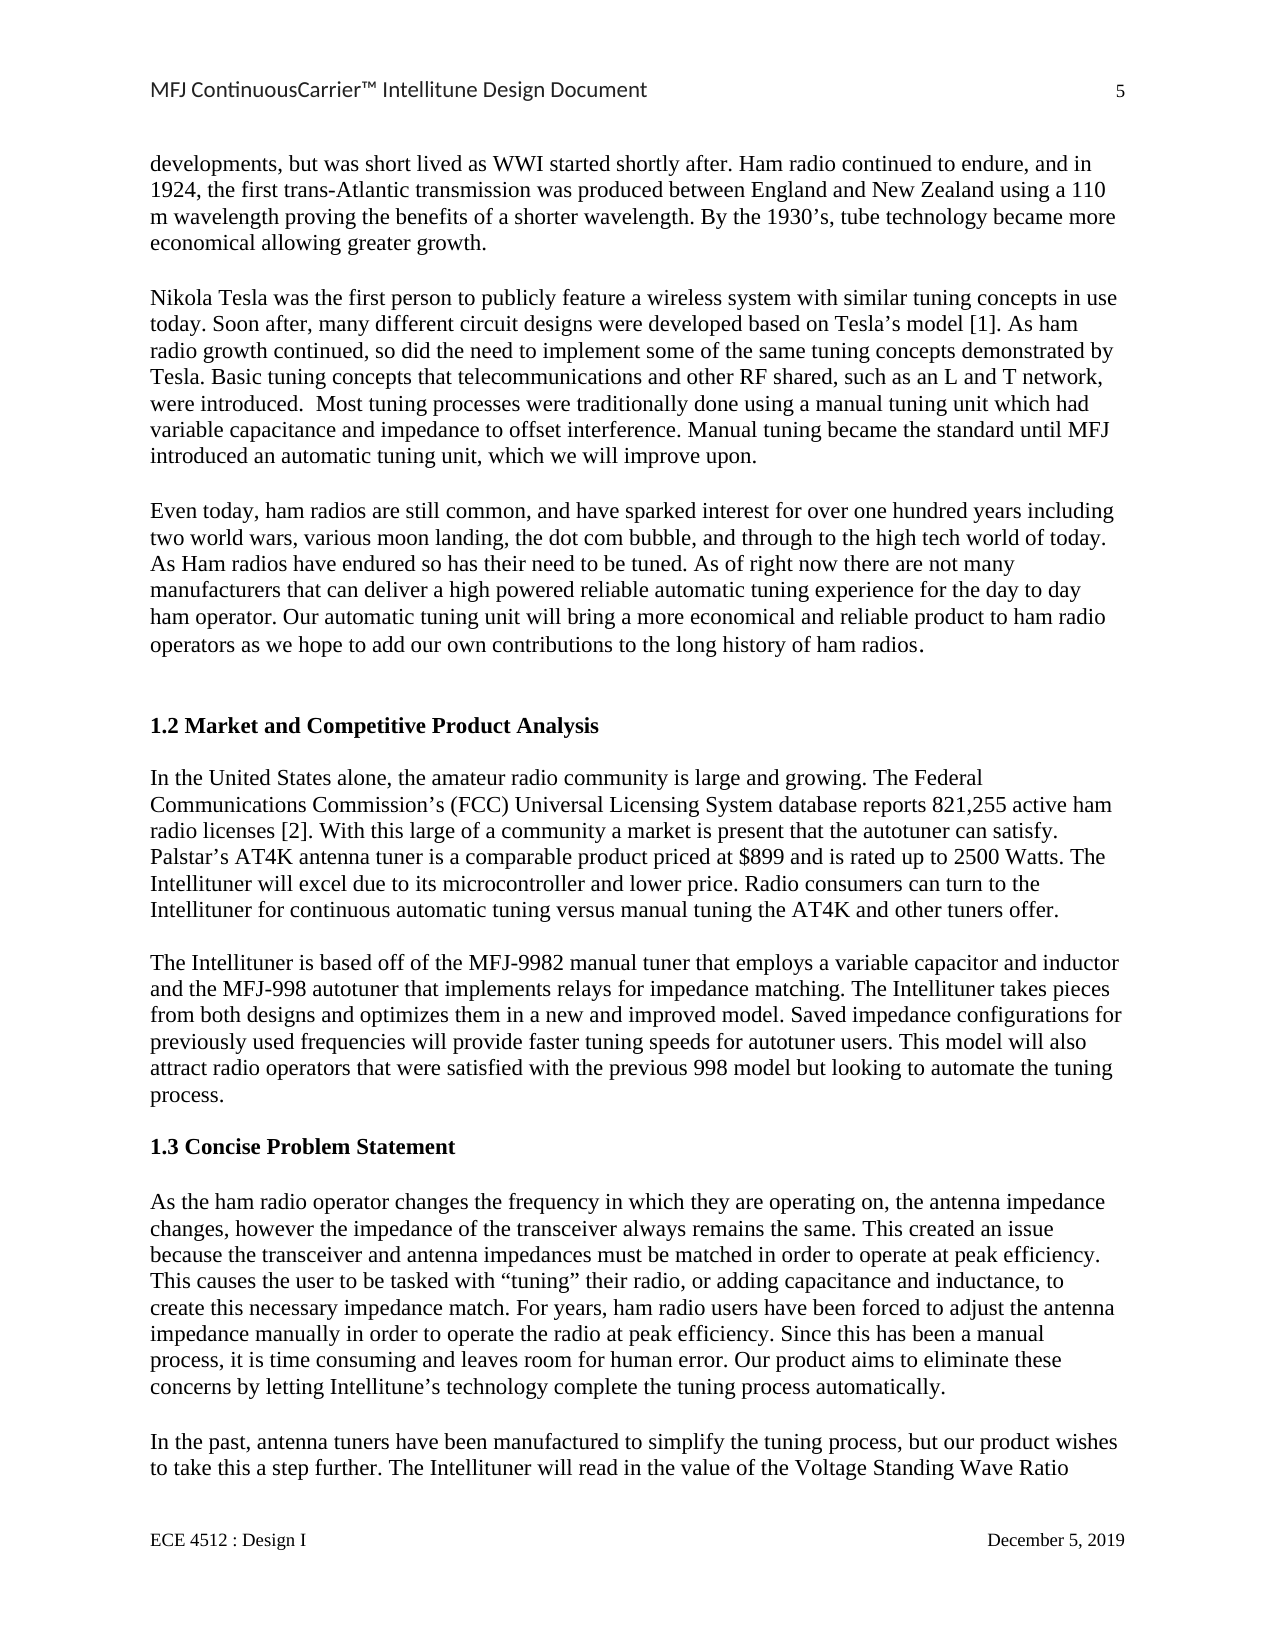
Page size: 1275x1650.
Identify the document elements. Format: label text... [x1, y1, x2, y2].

text 1.3 Concise Problem Statement [150, 1133, 1125, 1160]
text Nikola Tesla was the first person to publicly feature a wireless system with similar tuning concepts in use today. Soon after, many different circuit designs were developed based on Tesla’s model [1]. As ham radio growth continued, so did the need to implement some of the same tuning concepts demonstrated by Tesla. Basic tuning concepts that telecommunications and other RF shared, such as an L and T network, were introduced. Most tuning processes were traditionally done using a manual tuning unit which had variable capacitance and impedance to offset interference. Manual tuning became the standard until MFJ introduced an automatic tuning unit, which we will improve upon. [150, 284, 1125, 469]
text In the United States alone, the amateur radio community is large and growing. The Federal Communications Commission’s (FCC) Universal Licensing System database reports 821,255 active ham radio licenses [2]. With this large of a community a market is present that the autotuner can satisfy. Palstar’s AT4K antenna tuner is a comparable product priced at $899 and is rated up to 2500 Watts. The Intellituner will excel due to its microcontroller and lower price. Radio consumers can turn to the Intellituner for continuous automatic tuning versus manual tuning the AT4K and other tuners offer. [150, 764, 1125, 922]
text The Intellituner is based off of the MFJ-9982 manual tuner that employs a variable capacitor and inductor and the MFJ-998 autotuner that implements relays for impedance matching. The Intellituner takes pieces from both designs and optimizes them in a new and improved model. Saved impedance configurations for previously used frequencies will provide faster tuning speeds for autotuner users. This model will also attract radio operators that were satisfied with the previous 998 model but looking to automate the tuning process. [150, 949, 1125, 1107]
text 1.2 Market and Competitive Product Analysis [150, 712, 1125, 738]
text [150, 1428, 1125, 1481]
text As the ham radio operator changes the frequency in which they are operating on, the antenna impedance changes, however the impedance of the transceiver always remains the same. This created an issue because the transceiver and antenna impedances must be matched in order to operate at peak efficiency. This causes the user to be tasked with “tuning” their radio, or adding capacitance and inductance, to create this necessary impedance match. For years, ham radio users have been forced to adjust the antenna impedance manually in order to operate the radio at peak efficiency. Since this has been a manual process, it is time consuming and leaves room for human error. Our product aims to eliminate these concerns by letting Intellitune’s technology complete the tuning process automatically. [150, 1188, 1125, 1399]
text Even today, ham radios are still common, and have sparked interest for over one hundred years including two world wars, various moon landing, the dot com bubble, and through to the high tech world of today. As Ham radios have endured so has their need to be tuned. As of right now there are not many manufacturers that can deliver a high powered reliable automatic tuning experience for the day to day ham operator. Our automatic tuning unit will bring a more economical and reliable product to ham radio operators as we hope to add our own contributions to the long history of ham radios. [150, 497, 1125, 658]
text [150, 150, 1125, 255]
